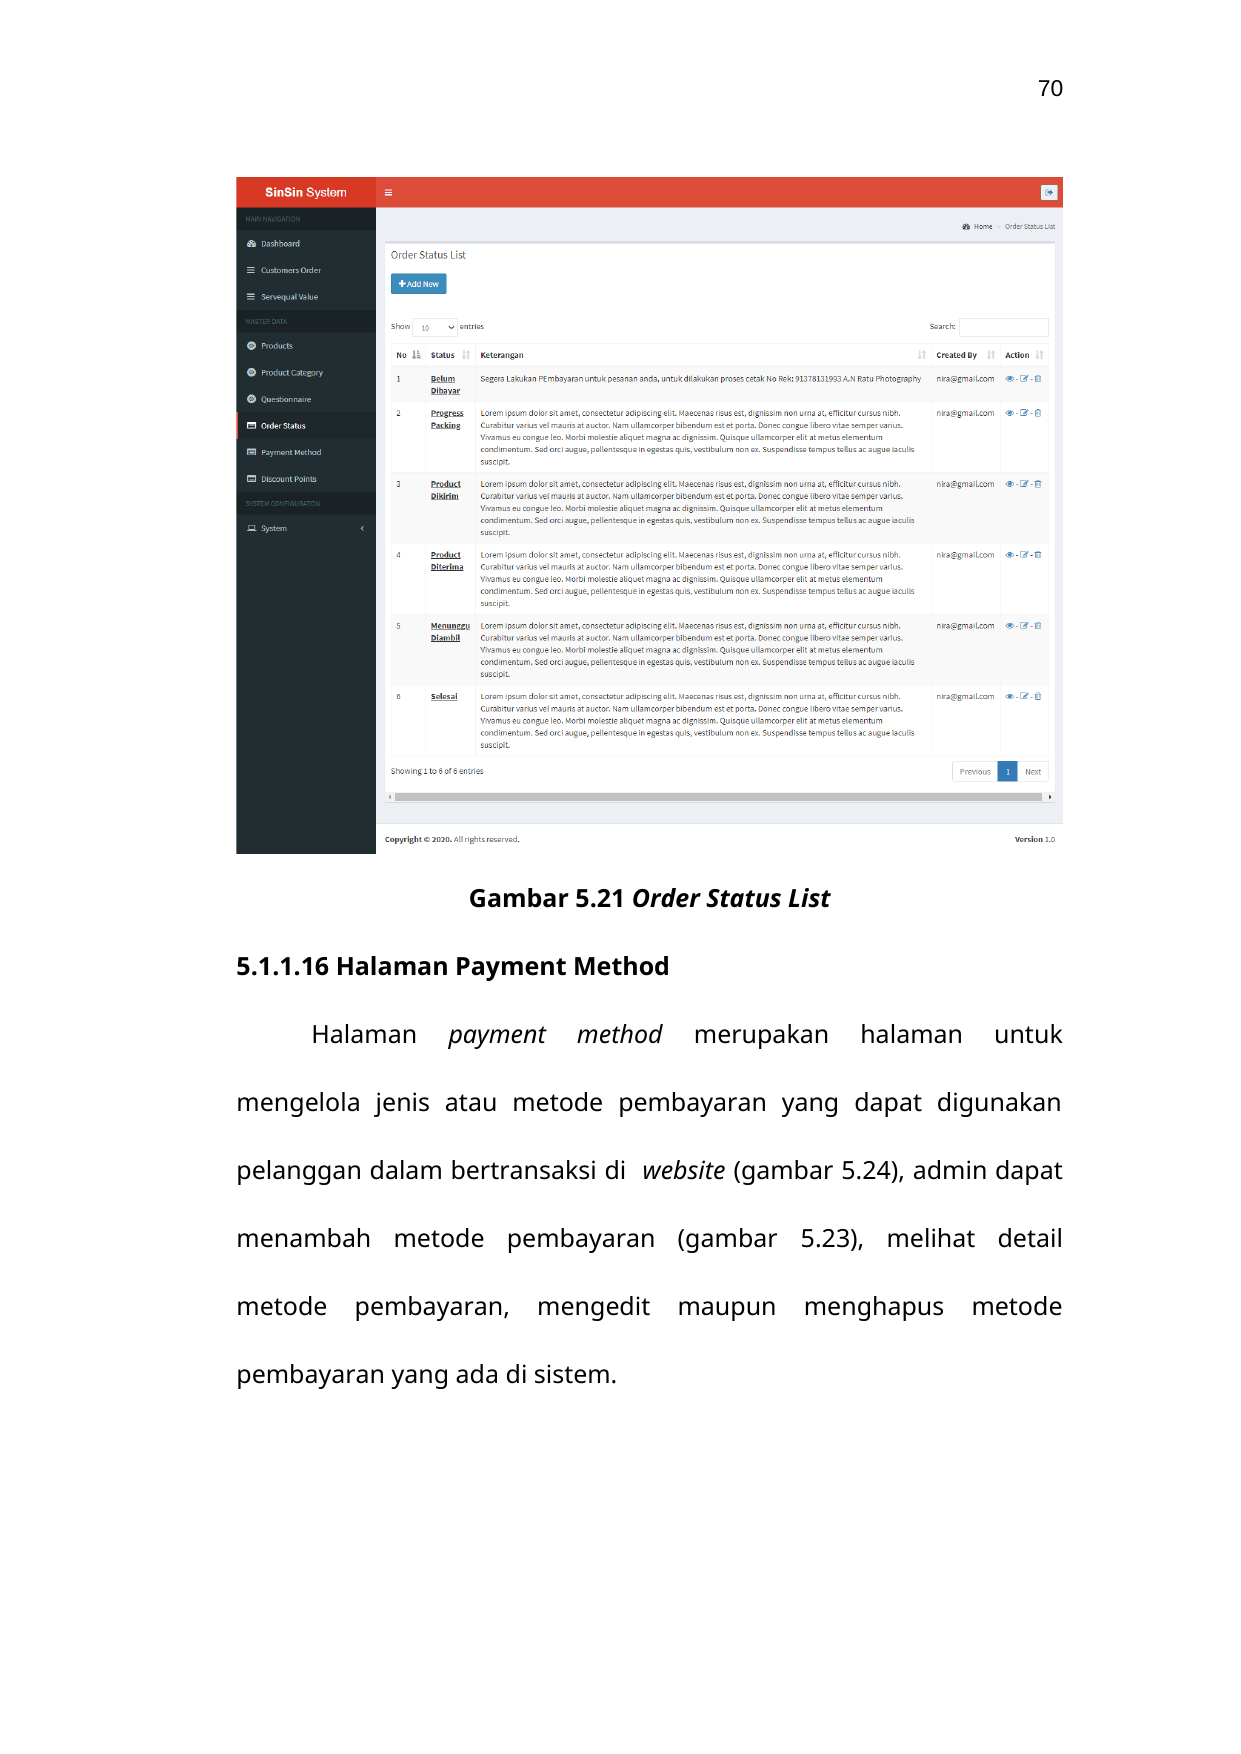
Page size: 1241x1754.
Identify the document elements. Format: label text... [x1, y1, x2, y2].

picture [236, 177, 1063, 854]
text 5.1.1.16 Halaman Payment Method [236, 948, 1063, 982]
text Halaman payment method merupakan halaman untuk mengelola jenis atau metode pembayaran yang dapat digunakan pelanggan dalam bertransaksi di website (gambar 5.24), admin dapat menambah metode pembayaran (gambar 5.23), melihat detail metode pembayaran, mengedit maupun menghapus metode pembayaran yang ada di sistem. [236, 1016, 1063, 1391]
text Gambar 5.21 Order Status List [236, 880, 1063, 914]
